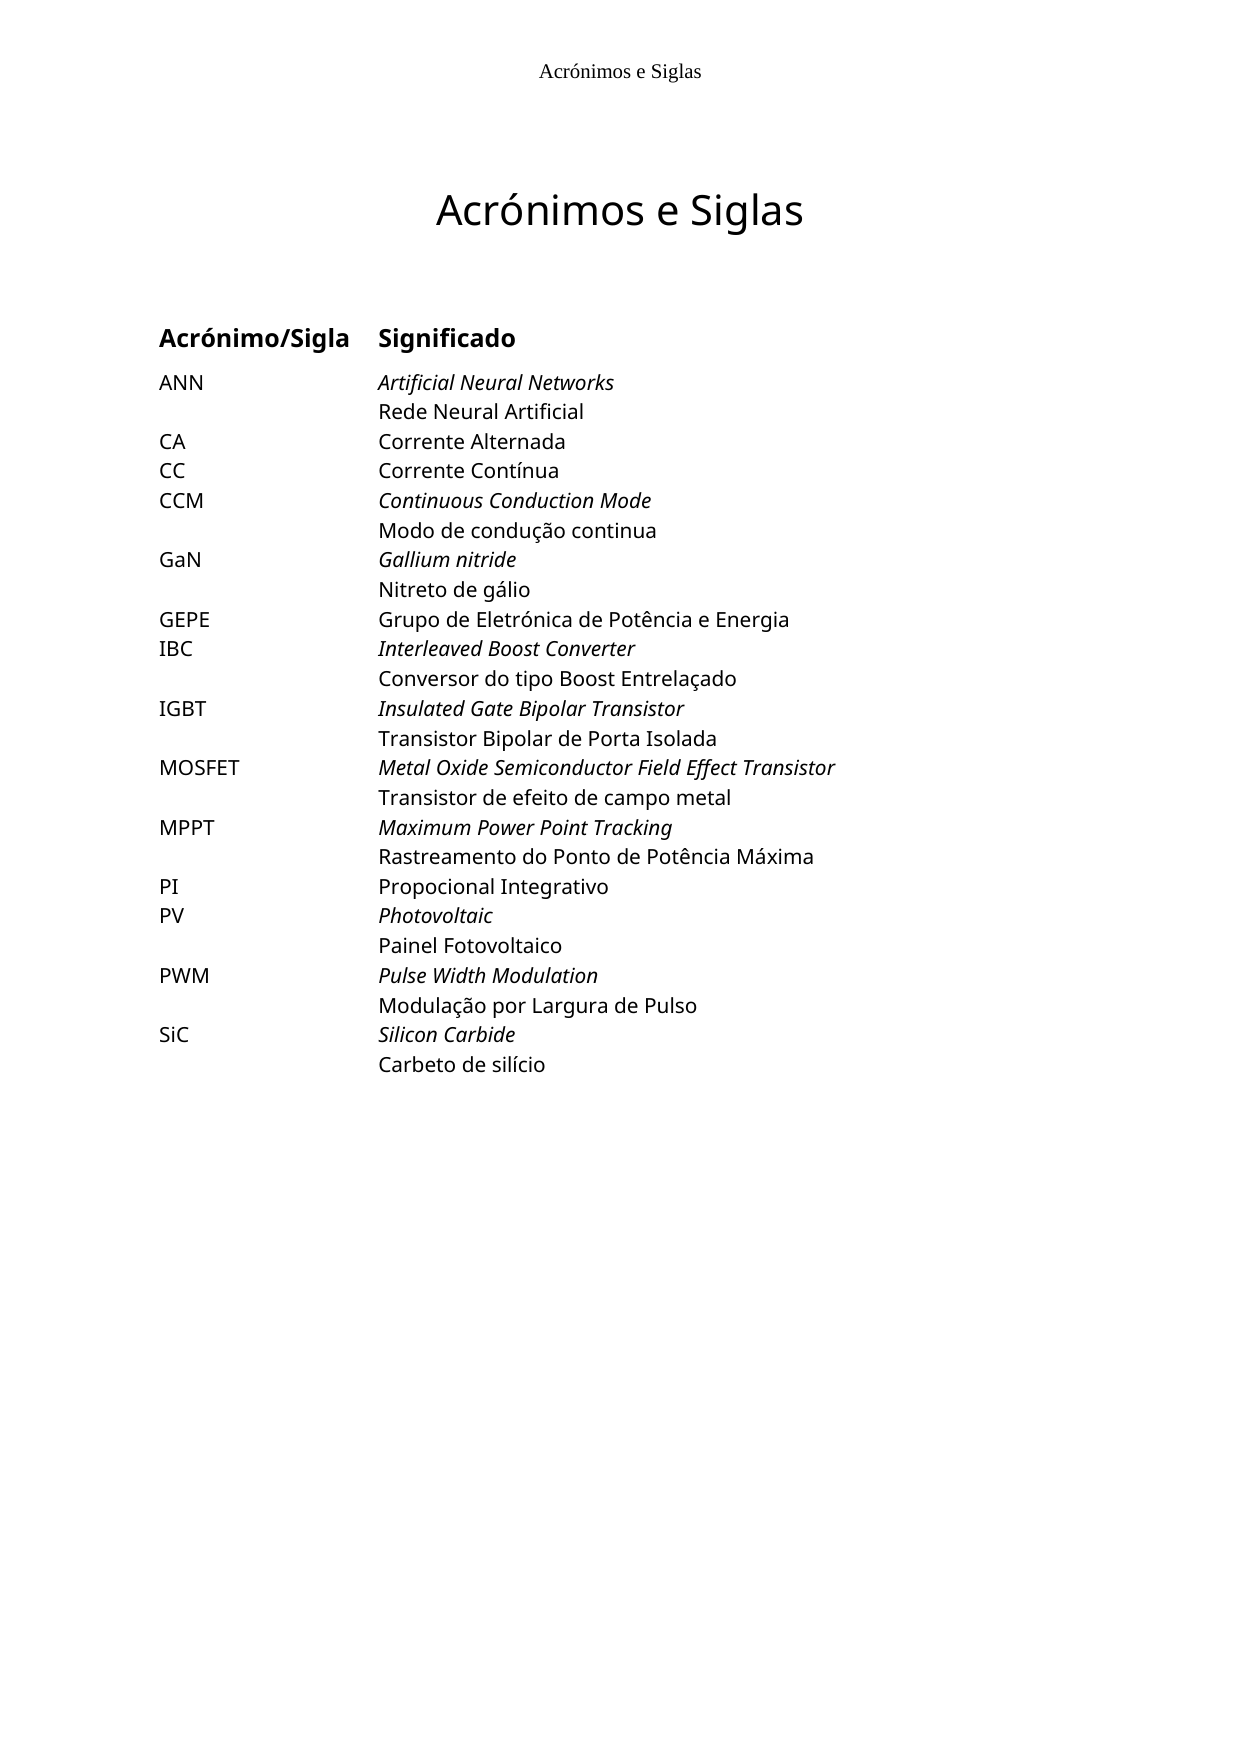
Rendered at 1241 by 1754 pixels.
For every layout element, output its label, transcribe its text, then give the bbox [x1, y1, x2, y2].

table_cell Propocional Integrativo [367, 872, 1033, 902]
table_cell IBC [148, 635, 367, 694]
table_cell ANN [148, 368, 367, 427]
table_cell Grupo de Eletrónica de Potência e Energia [367, 605, 1033, 634]
table_cell Insulated Gate Bipolar Transistor Transistor Bipolar de Porta Isolada [367, 694, 1033, 753]
table_cell MOSFET [148, 753, 367, 813]
table_cell Photovoltaic Painel Fotovoltaico [367, 902, 1033, 961]
table_cell GEPE [148, 605, 367, 634]
table_cell IGBT [148, 694, 367, 753]
table_cell GaN [148, 546, 367, 605]
table_cell Pulse Width Modulation Modulação por Largura de Pulso [367, 961, 1033, 1020]
table_cell Continuous Conduction Mode Modo de condução continua [367, 486, 1033, 546]
table_cell Maximum Power Point Tracking Rastreamento do Ponto de Potência Máxima [367, 813, 1033, 872]
table_header Acrónimo/Sigla [148, 309, 367, 368]
table_cell CCM [148, 486, 367, 546]
table_cell CA [148, 427, 367, 457]
table_cell Gallium nitride Nitreto de gálio [367, 546, 1033, 605]
table_cell Corrente Alternada [367, 427, 1033, 457]
table_cell Interleaved Boost Converter Conversor do tipo Boost Entrelaçado [367, 635, 1033, 694]
table_cell Corrente Contínua [367, 457, 1033, 486]
table_cell Artificial Neural Networks Rede Neural Artificial [367, 368, 1033, 427]
table_cell PWM [148, 961, 367, 1020]
table_cell SiC [148, 1020, 367, 1080]
text Acrónimos e Siglas [148, 181, 1092, 238]
table_cell MPPT [148, 813, 367, 872]
table_cell Metal Oxide Semiconductor Field Effect Transistor Transistor de efeito de campo metal [367, 753, 1033, 813]
table_cell PI [148, 872, 367, 902]
table_cell PV [148, 902, 367, 961]
table_cell CC [148, 457, 367, 486]
table_header Significado [367, 309, 1033, 368]
table_cell Silicon Carbide Carbeto de silício [367, 1020, 1033, 1080]
